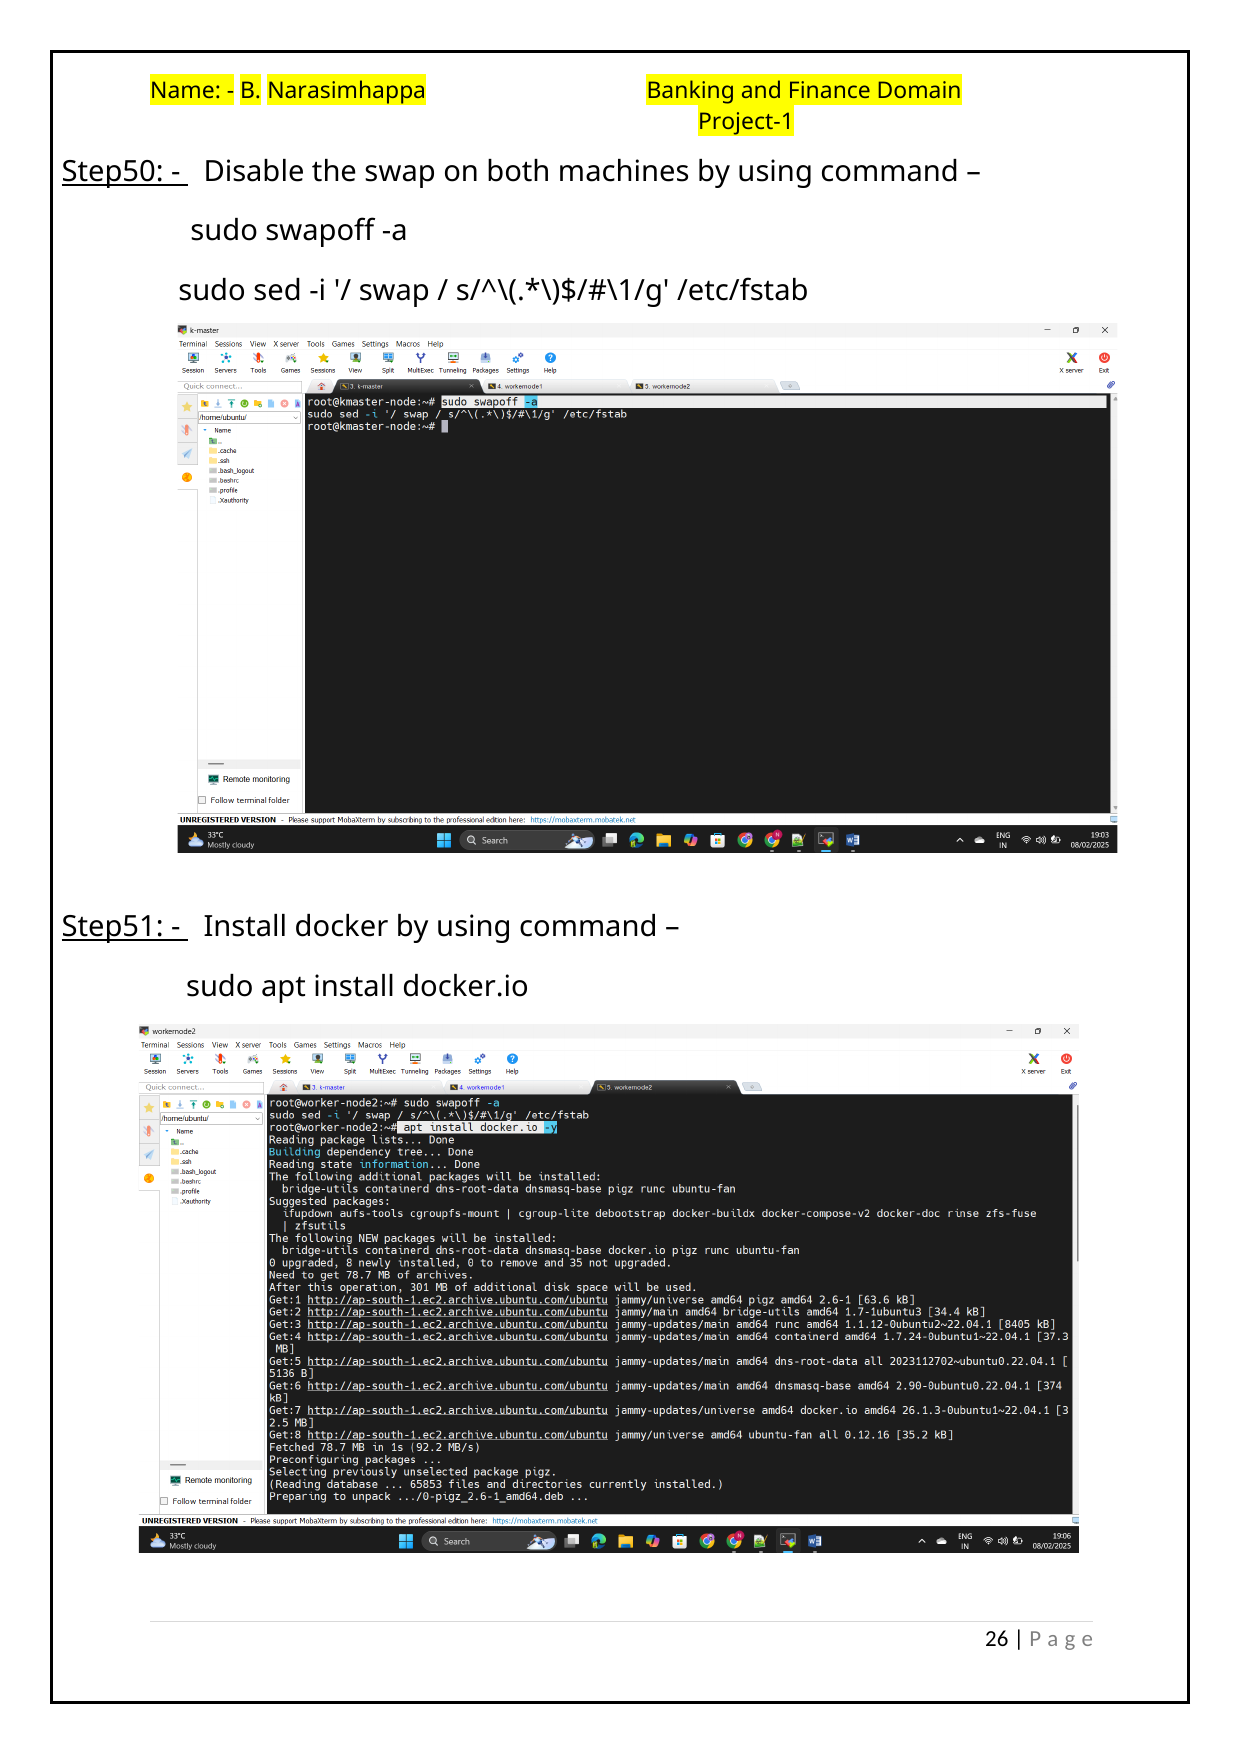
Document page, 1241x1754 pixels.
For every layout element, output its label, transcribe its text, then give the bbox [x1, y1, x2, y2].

picture [177, 323, 1117, 852]
text sudo swapoff -a [61, 209, 1184, 249]
text +++++++sudo sed -i '/ swap / s/^\(.*\)$/#\1/g' /etc/fstab [61, 269, 1184, 309]
text +++++++ sudo apt install docker.io [61, 965, 1093, 1004]
text Step50: - Disable the swap on both machines by using command – [61, 150, 1184, 190]
picture [138, 1024, 1078, 1553]
